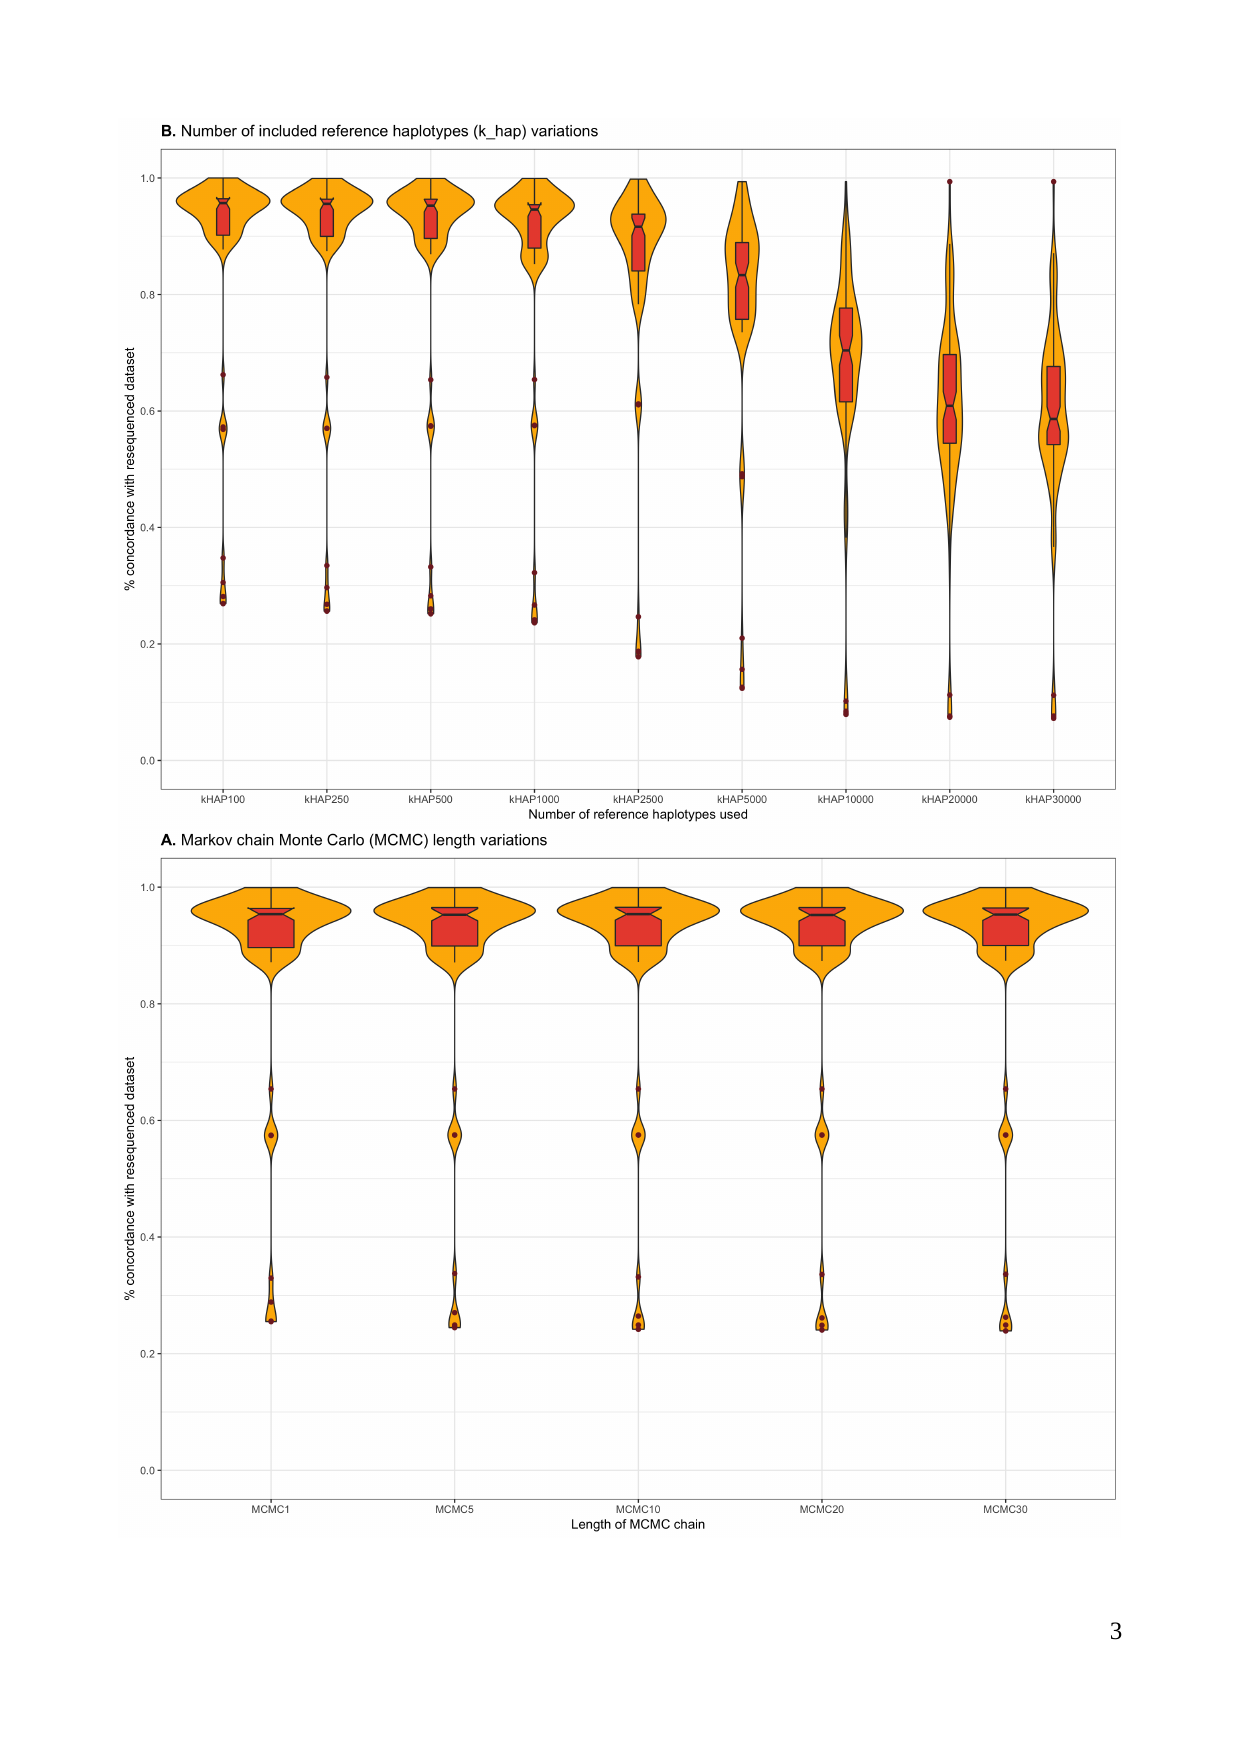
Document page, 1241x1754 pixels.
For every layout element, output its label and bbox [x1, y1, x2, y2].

picture [118, 118, 1122, 1538]
